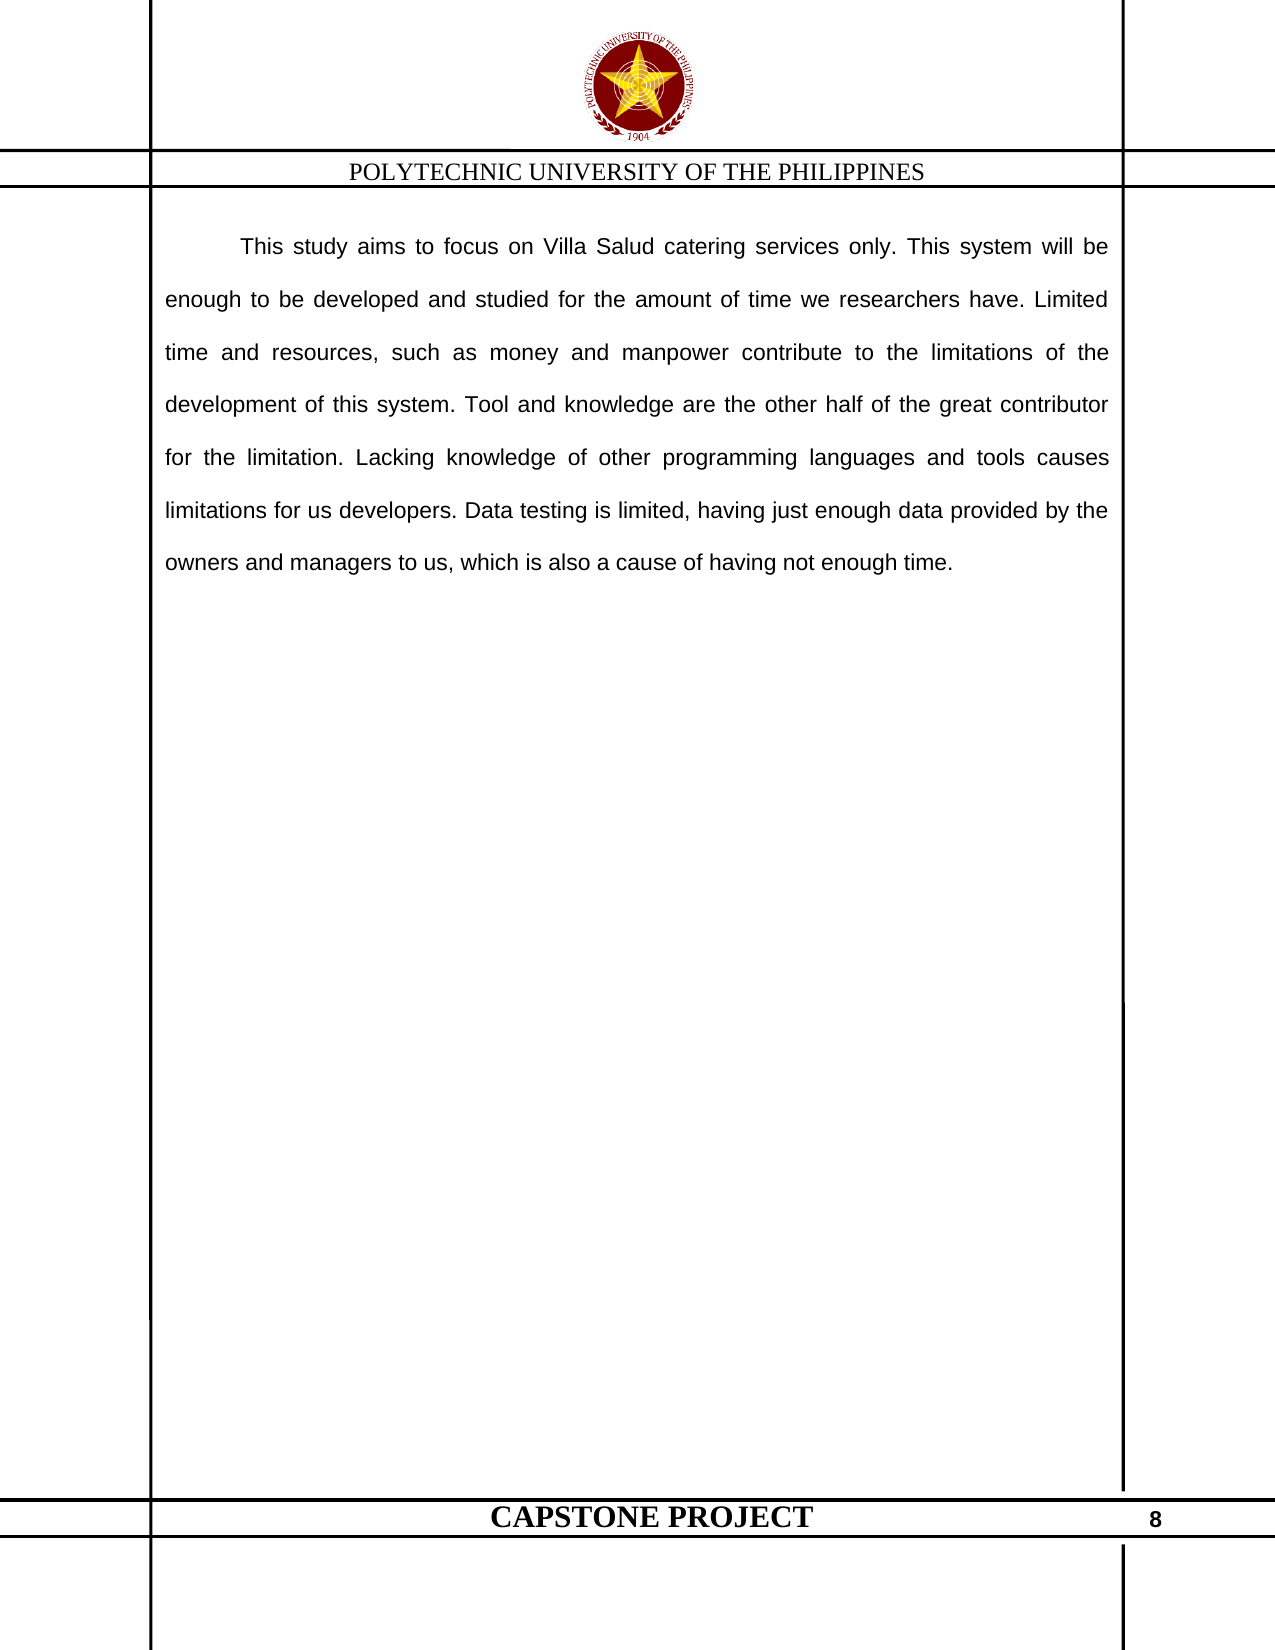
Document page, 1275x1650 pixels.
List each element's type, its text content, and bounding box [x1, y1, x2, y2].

text This study aims to focus on Villa Salud catering services only. This system will be enough to be developed and studied for the amount of time we researchers have. Limited time and resources, such as money and manpower contribute to the limitations of the development of this system. Tool and knowledge are the other half of the great contributor for the limitation. Lacking knowledge of other programming languages and tools causes limitations for us developers. Data testing is limited, having just enough data provided by the owners and managers to us, which is also a cause of having not enough time. [165, 233, 1110, 576]
picture [582, 31, 694, 142]
